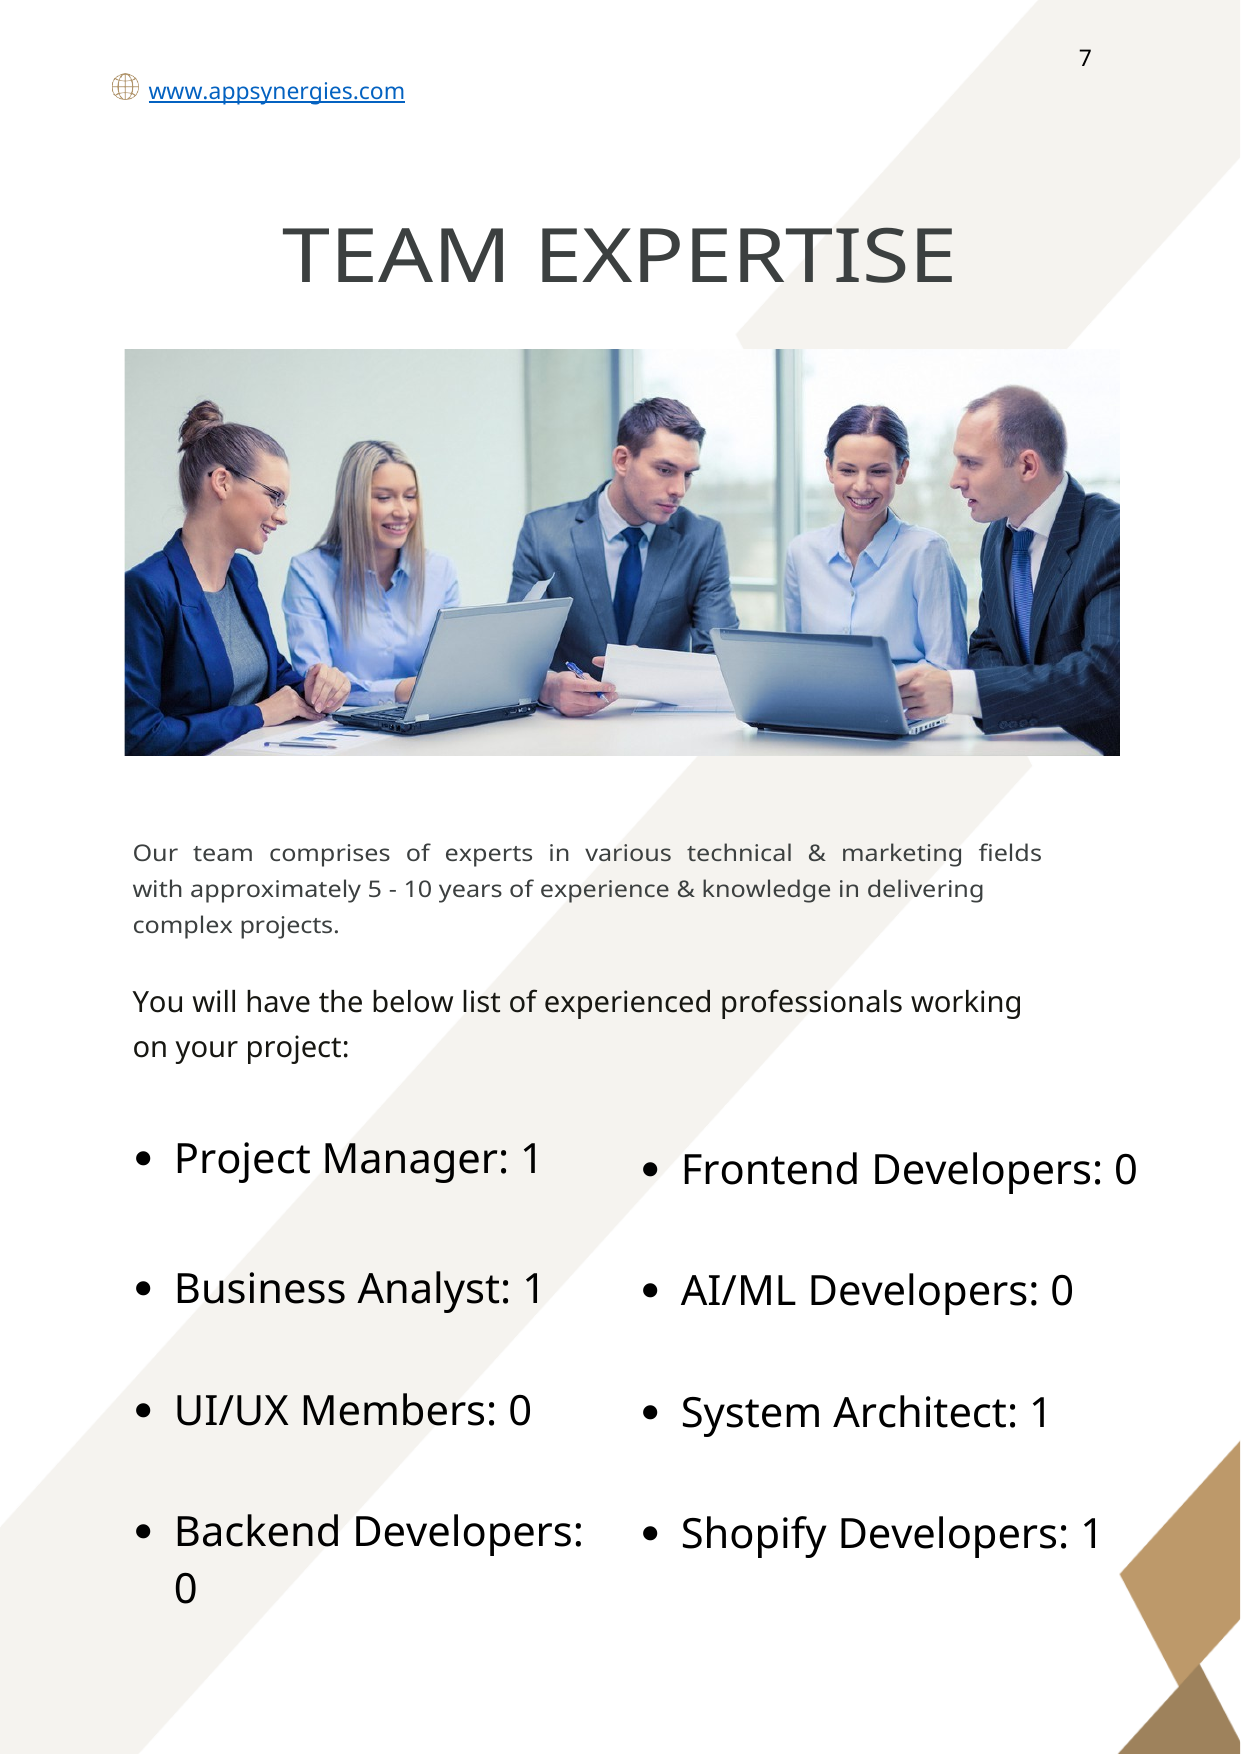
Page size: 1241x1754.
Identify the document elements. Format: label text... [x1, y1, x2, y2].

subtitle UI/UX Members: 0 [136, 1380, 597, 1437]
subtitle Business Analyst: 1 [136, 1258, 597, 1315]
text You will have the below list of experienced professionals working on your project: [132, 981, 1034, 1066]
subtitle Backend Developers: 0 [136, 1502, 597, 1615]
picture [0, 0, 1241, 1754]
subtitle Frontend Developers: 0 [643, 1139, 1240, 1196]
subtitle Shopify Developers: 1 [643, 1504, 1240, 1561]
subtitle System Architect: 1 [643, 1383, 1240, 1439]
text Our team comprises of experts in various technical & marketing fields with approximately 5 - 10 years of experience & knowledge in delivering complex projects. [132, 836, 1057, 940]
subtitle TEAM EXPERTISE [128, 202, 1112, 304]
text www.appsynergies.com [112, 74, 1240, 106]
subtitle AI/ML Developers: 0 [643, 1261, 1240, 1318]
subtitle Project Manager: 1 [136, 1129, 597, 1186]
text 7 [1078, 42, 1240, 73]
